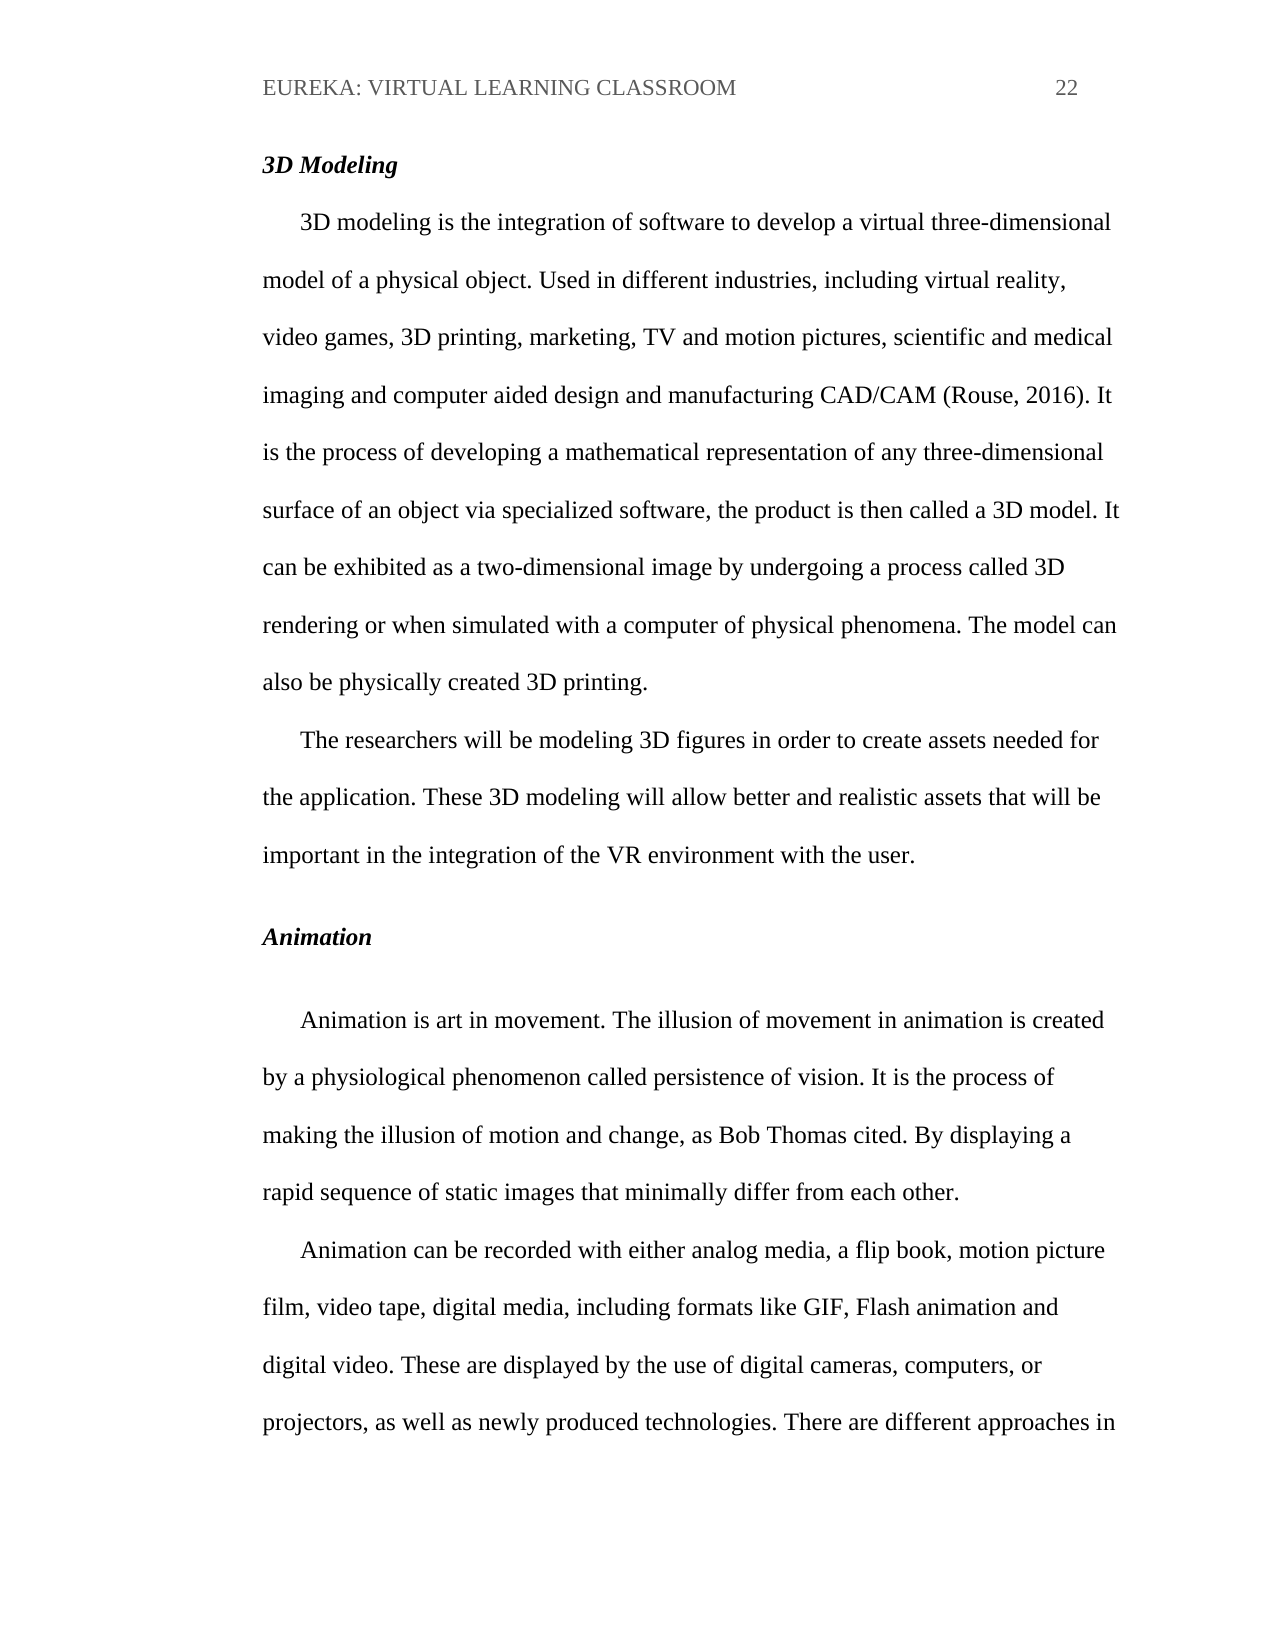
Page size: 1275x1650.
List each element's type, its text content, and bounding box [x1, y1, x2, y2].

text Animation [262, 922, 1125, 951]
text 3D Modeling [262, 150, 1125, 179]
text 3D modeling is the integration of software to develop a virtual three-dimensional model of a physical object. Used in different industries, including virtual reality, video games, 3D printing, marketing, TV and motion pictures, scientific and medical imaging and computer aided design and manufacturing CAD/CAM (Rouse, 2016). It is the process of developing a mathematical representation of any three-dimensional surface of an object via specialized software, the product is then called a 3D model. It can be exhibited as a two-dimensional image by undergoing a process called 3D rendering or when simulated with a computer of physical phenomena. The model can also be physically created 3D printing. [262, 207, 1125, 696]
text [262, 1235, 1125, 1436]
text Animation is art in movement. The illusion of movement in animation is created by a physiological phenomenon called persistence of vision. It is the process of making the illusion of motion and change, as Bob Thomas cited. By displaying a rapid sequence of static images that minimally differ from each other. [262, 1005, 1125, 1206]
text The researchers will be modeling 3D figures in order to create assets needed for the application. These 3D modeling will allow better and realistic assets that will be important in the integration of the VR environment with the user. [262, 725, 1125, 869]
